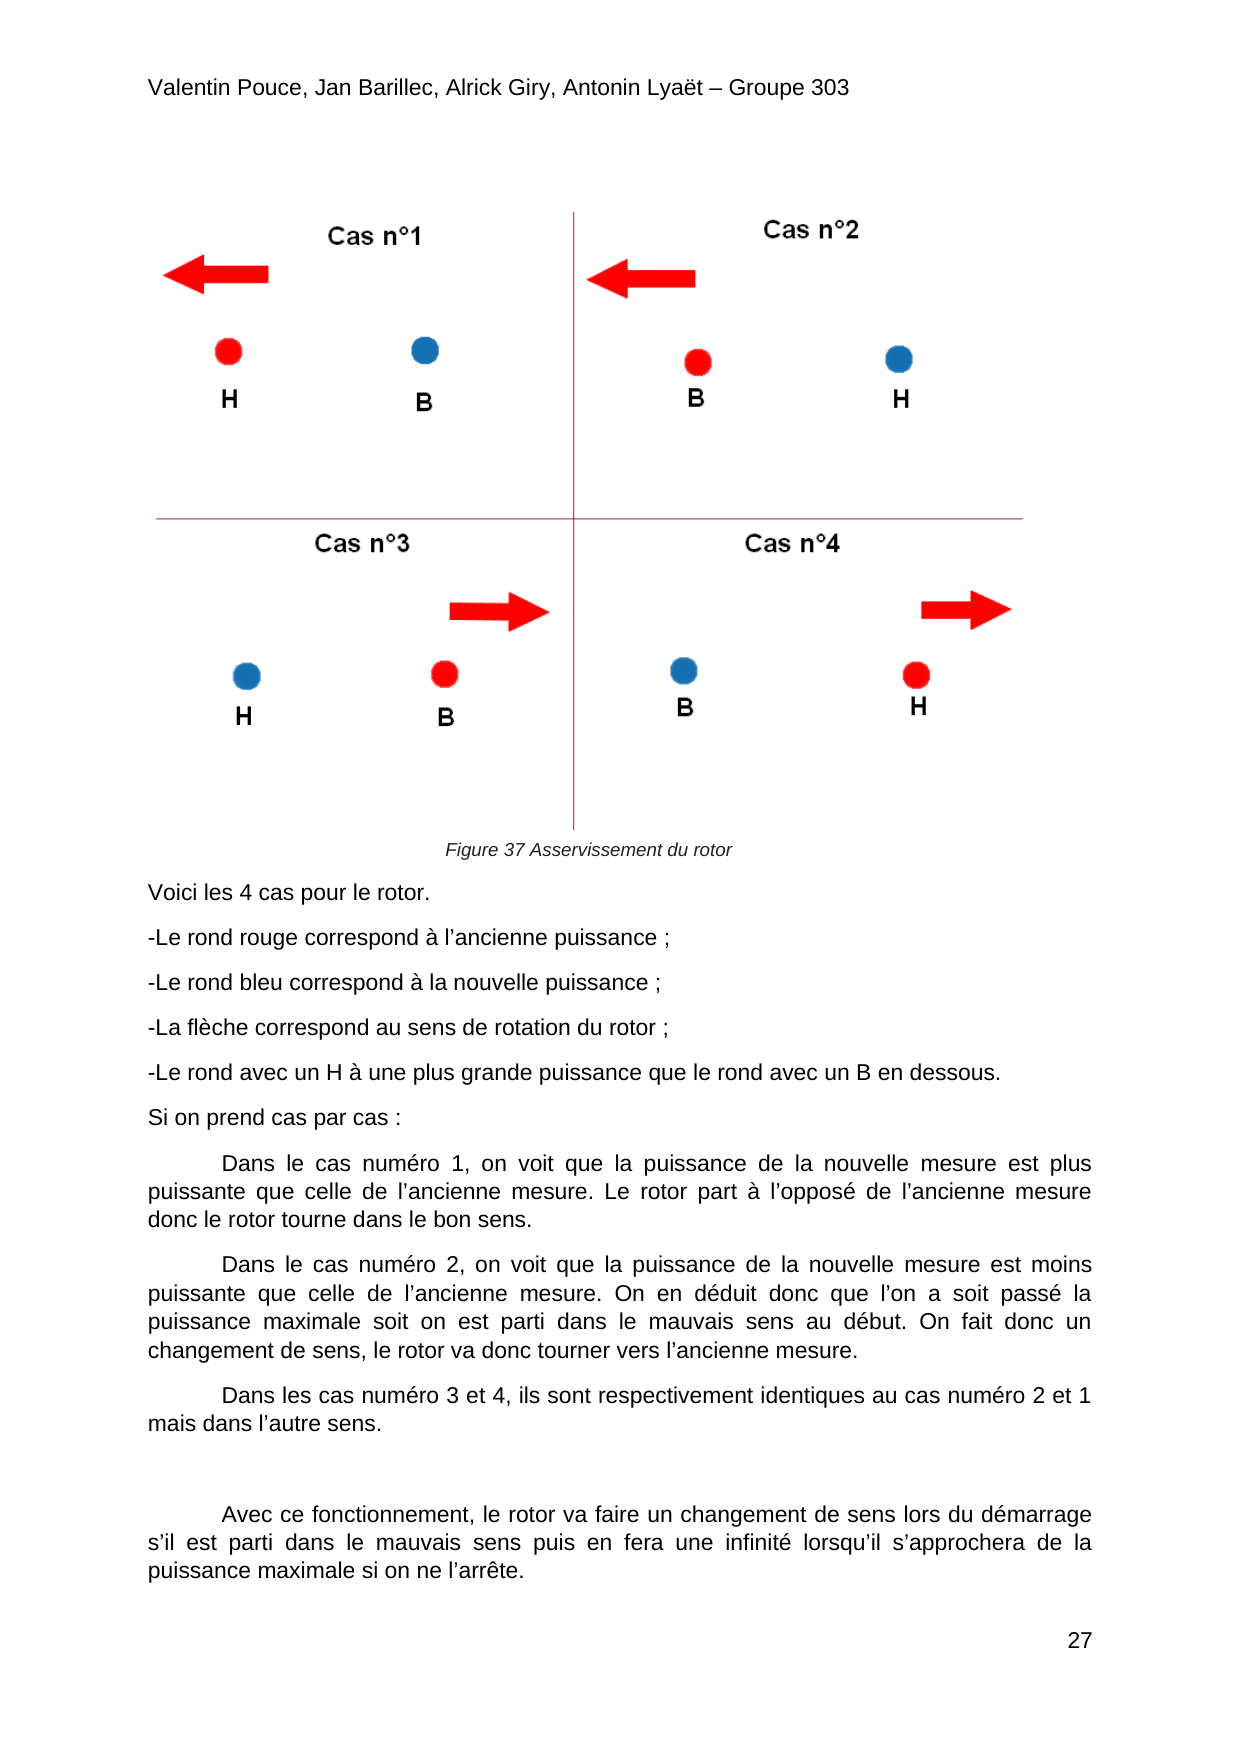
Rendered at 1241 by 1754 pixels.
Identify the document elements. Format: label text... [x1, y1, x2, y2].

picture [156, 210, 1023, 830]
text -La flèche correspond au sens de rotation du rotor ; [148, 1014, 1093, 1041]
text -Le rond avec un H à une plus grande puissance que le rond avec un B en dessous. [148, 1059, 1093, 1086]
text Avec ce fonctionnement, le rotor va faire un changement de sens lors du démarrage s’il est parti dans le mauvais sens puis en fera une infinité lorsqu’il s’approchera de la puissance maximale si on ne l’arrête. [148, 1501, 1093, 1584]
text Si on prend cas par cas : [148, 1104, 1093, 1131]
text Dans les cas numéro 3 et 4, ils sont respectivement identiques au cas numéro 2 et 1 mais dans l’autre sens. [148, 1382, 1093, 1437]
text Dans le cas numéro 1, on voit que la puissance de la nouvelle mesure est plus puissante que celle de l’ancienne mesure. Le rotor part à l’opposé de l’ancienne mesure donc le rotor tourne dans le bon sens. [148, 1149, 1093, 1233]
text -Le rond bleu correspond à la nouvelle puissance ; [148, 969, 1093, 995]
text Dans le cas numéro 2, on voit que la puissance de la nouvelle mesure est moins puissante que celle de l’ancienne mesure. On en déduit donc que l’on a soit passé la puissance maximale soit on est parti dans le mauvais sens au début. On fait donc un changement de sens, le rotor va donc tourner vers l’ancienne mesure. [148, 1251, 1093, 1363]
text -Le rond rouge correspond à l’ancienne puissance ; [148, 924, 1093, 950]
